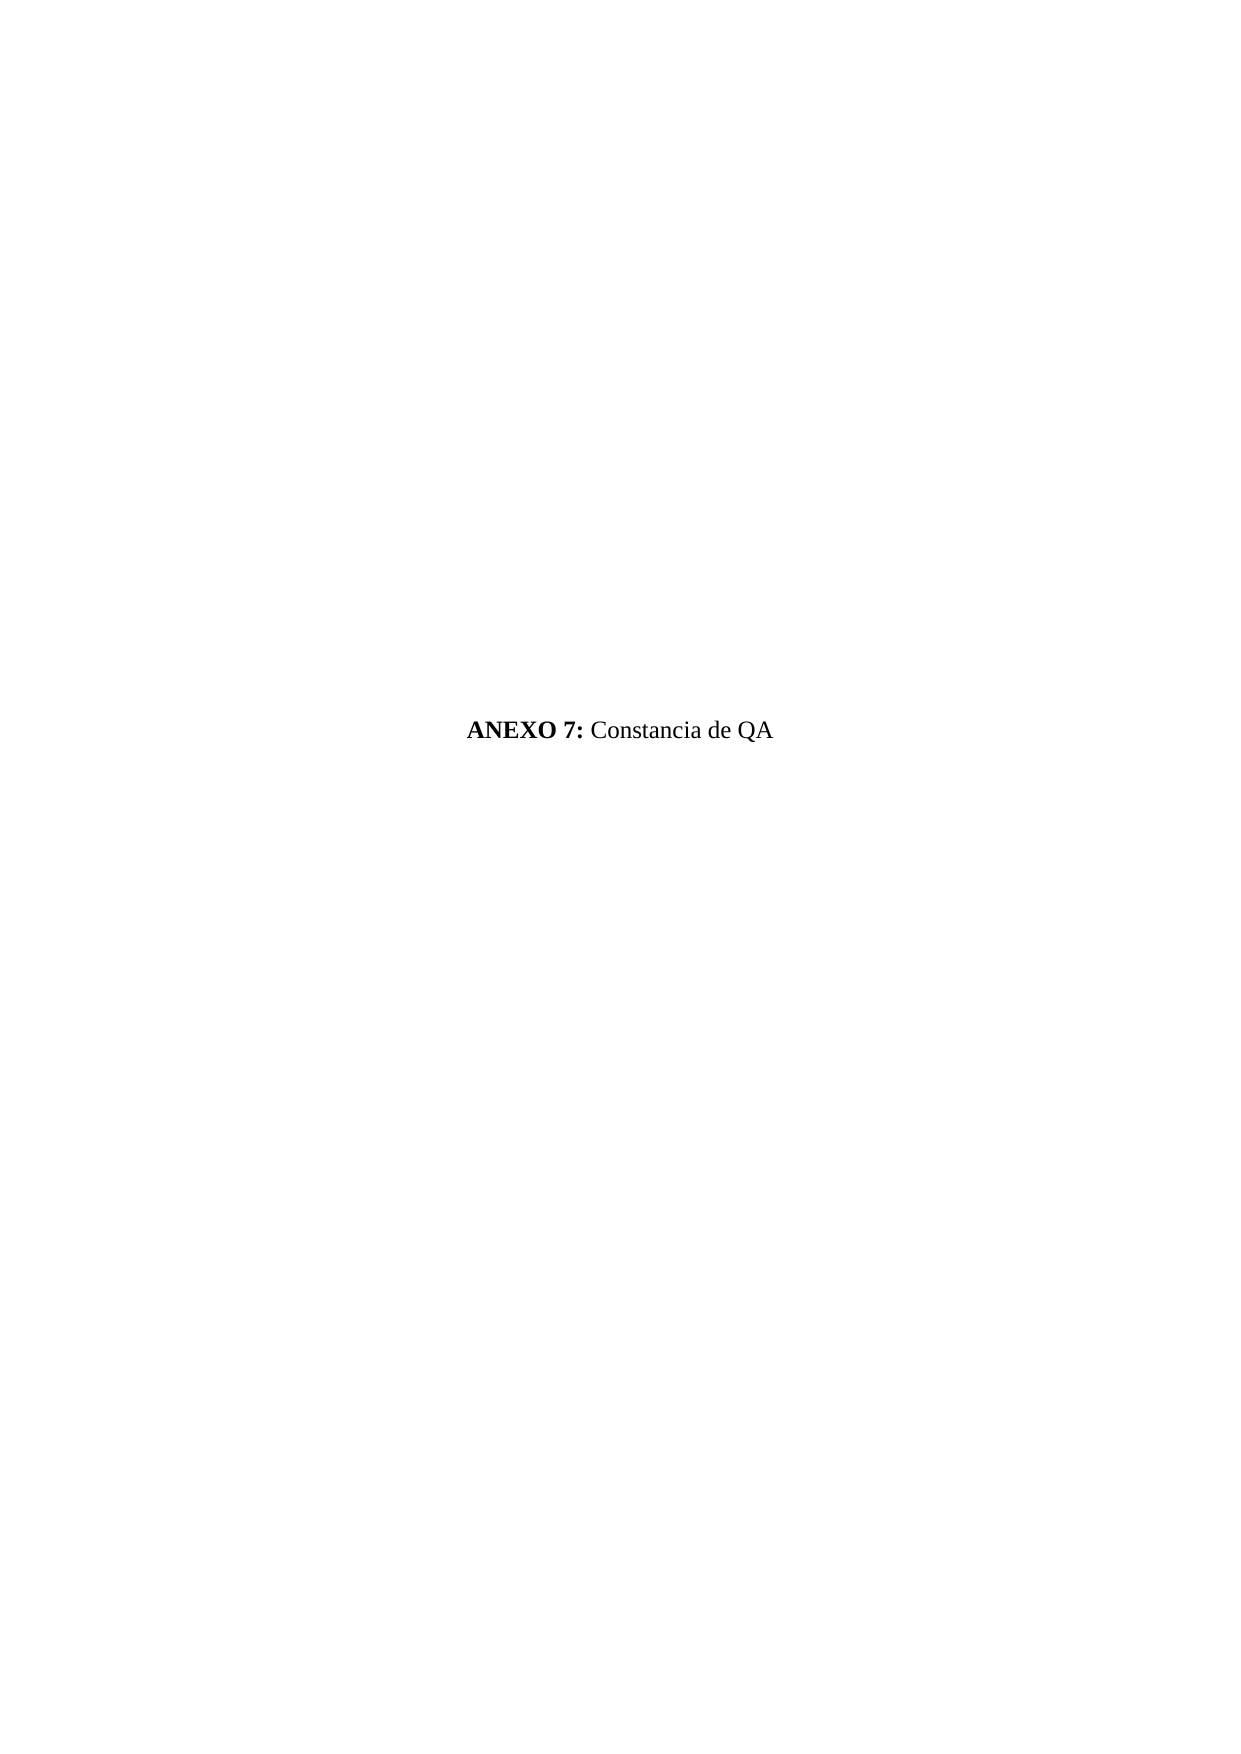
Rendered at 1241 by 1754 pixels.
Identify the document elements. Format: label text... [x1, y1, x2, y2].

subtitle ANEXO 7: Constancia de QA [177, 715, 1063, 743]
